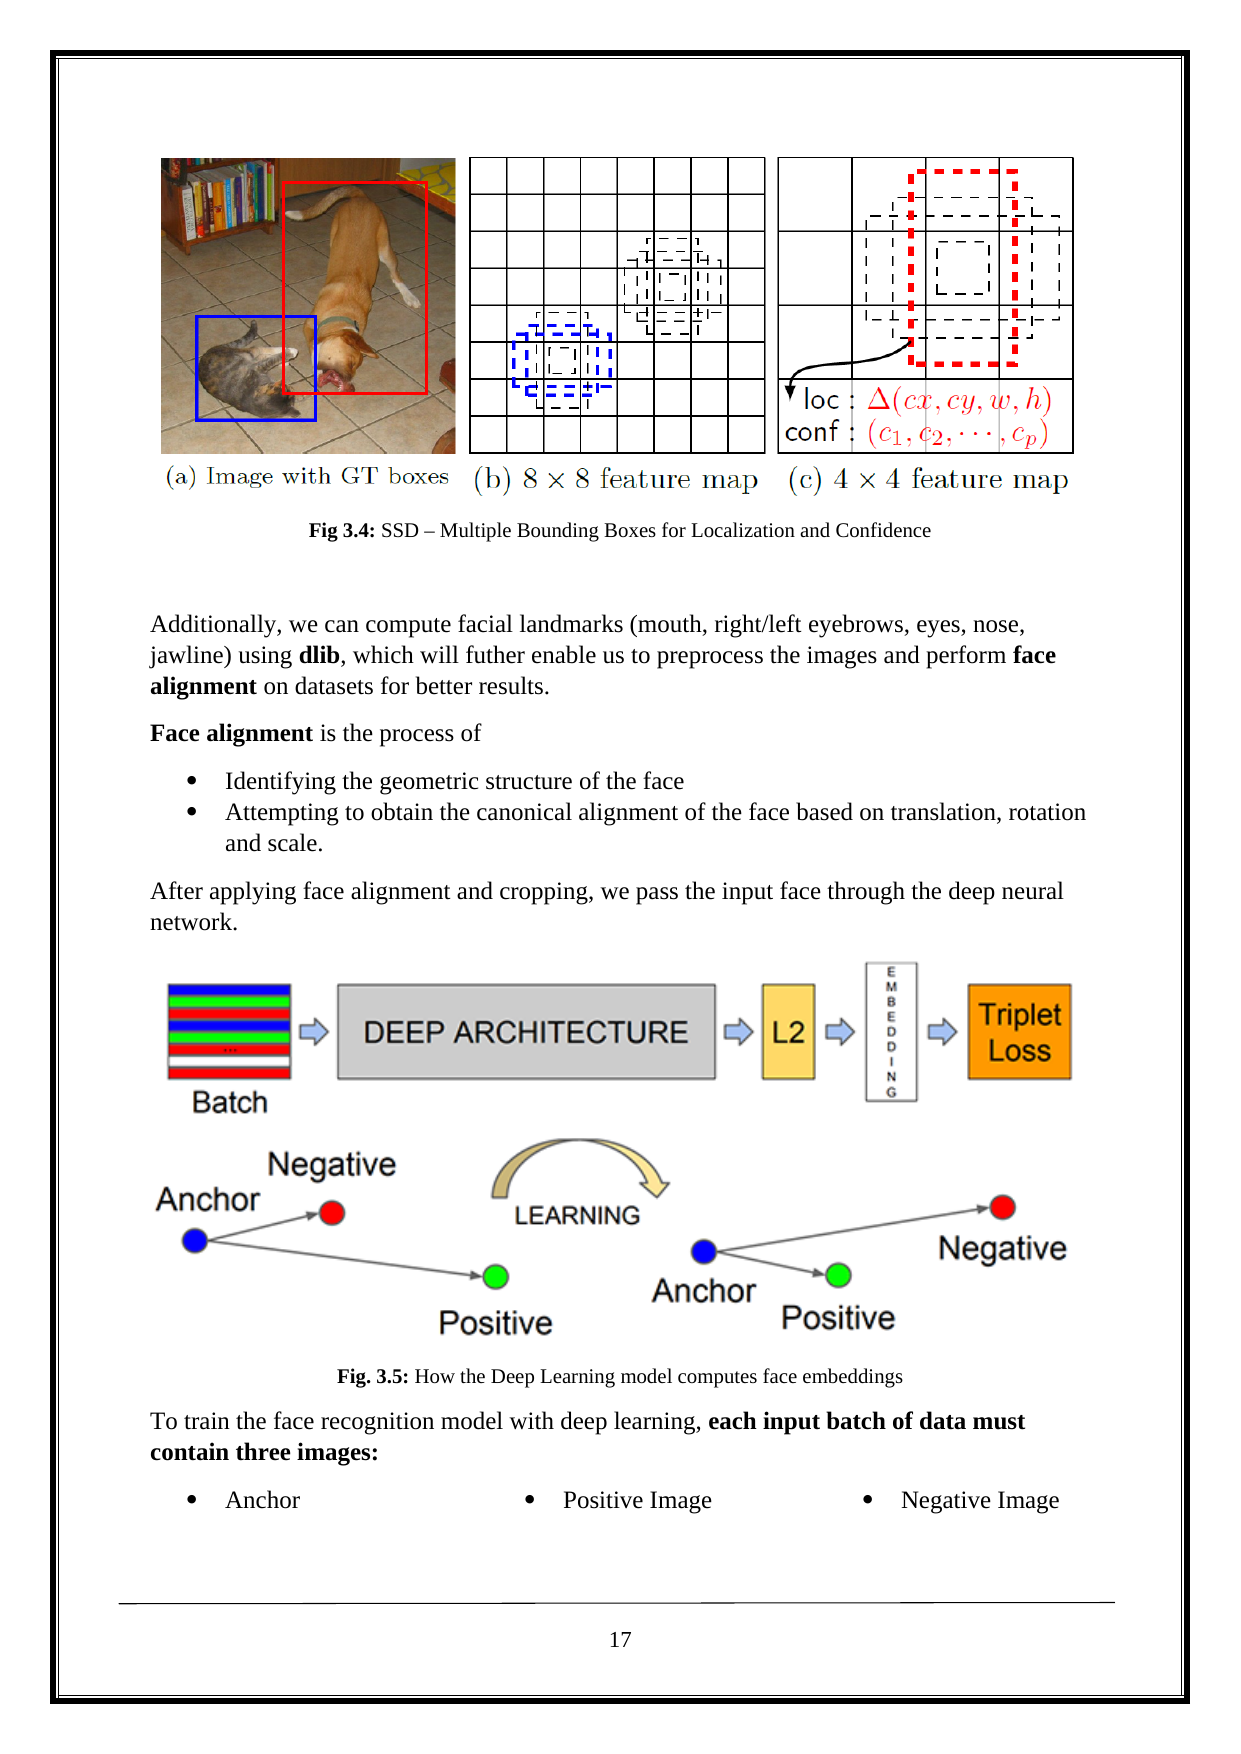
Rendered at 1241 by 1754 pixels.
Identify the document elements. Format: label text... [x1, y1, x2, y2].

list Anchor [187, 1485, 414, 1514]
text Fig 3.4: SSD – Multiple Bounding Boxes for Localization and Confidence [150, 518, 1090, 542]
list Positive Image [525, 1485, 752, 1514]
list Attempting to obtain the canonical alignment of the face based on translation, rotation and scale. [187, 797, 1090, 857]
text To train the face recognition model with deep learning, each input batch of data must contain three images: [150, 1406, 1090, 1466]
text Fig. 3.5: How the Deep Learning model computes face embeddings [150, 1363, 1090, 1388]
text Face alignment is the process of [150, 718, 1090, 747]
text Additionally, we can compute facial landmarks (mouth, right/left eyebrows, eyes, nose, jawline) using dlib, which will futher enable us to preprocess the images and perform face alignment on datasets for better results. [150, 609, 1090, 699]
text After applying face alignment and cropping, we pass the input face through the deep neural network. [150, 876, 1090, 936]
list Identifying the geometric structure of the face [187, 766, 1090, 795]
picture [150, 150, 1091, 500]
list Negative Image [863, 1485, 1090, 1514]
picture [150, 954, 1088, 1345]
